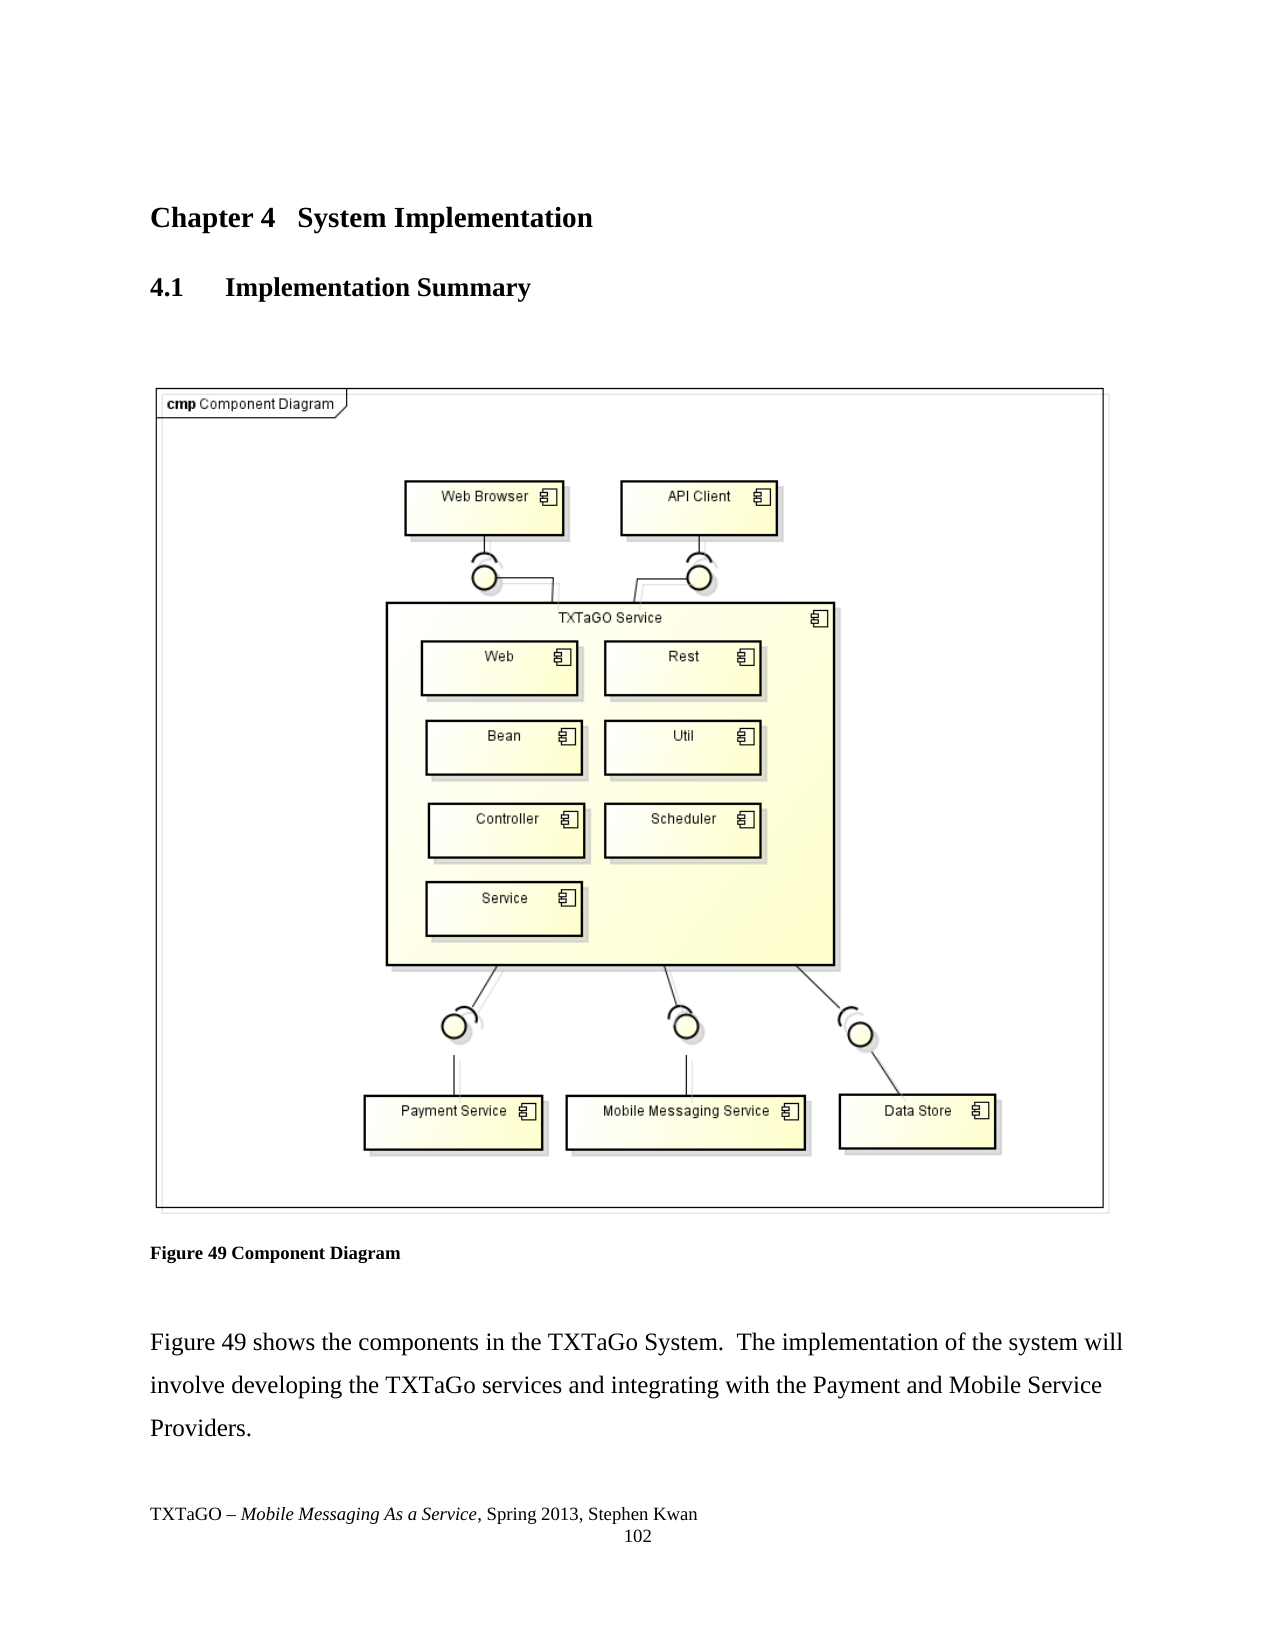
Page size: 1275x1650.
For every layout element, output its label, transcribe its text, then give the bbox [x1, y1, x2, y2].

text Figure 49 shows the components in the TXTaGo System. The implementation of the system will involve developing the TXTaGo services and integrating with the Payment and Mobile Service Providers. [150, 1327, 1125, 1442]
subtitle Chapter 4 System Implementation [150, 200, 1125, 233]
subtitle 4.1 Implementation Summary [150, 271, 1125, 302]
picture [150, 381, 1125, 1228]
